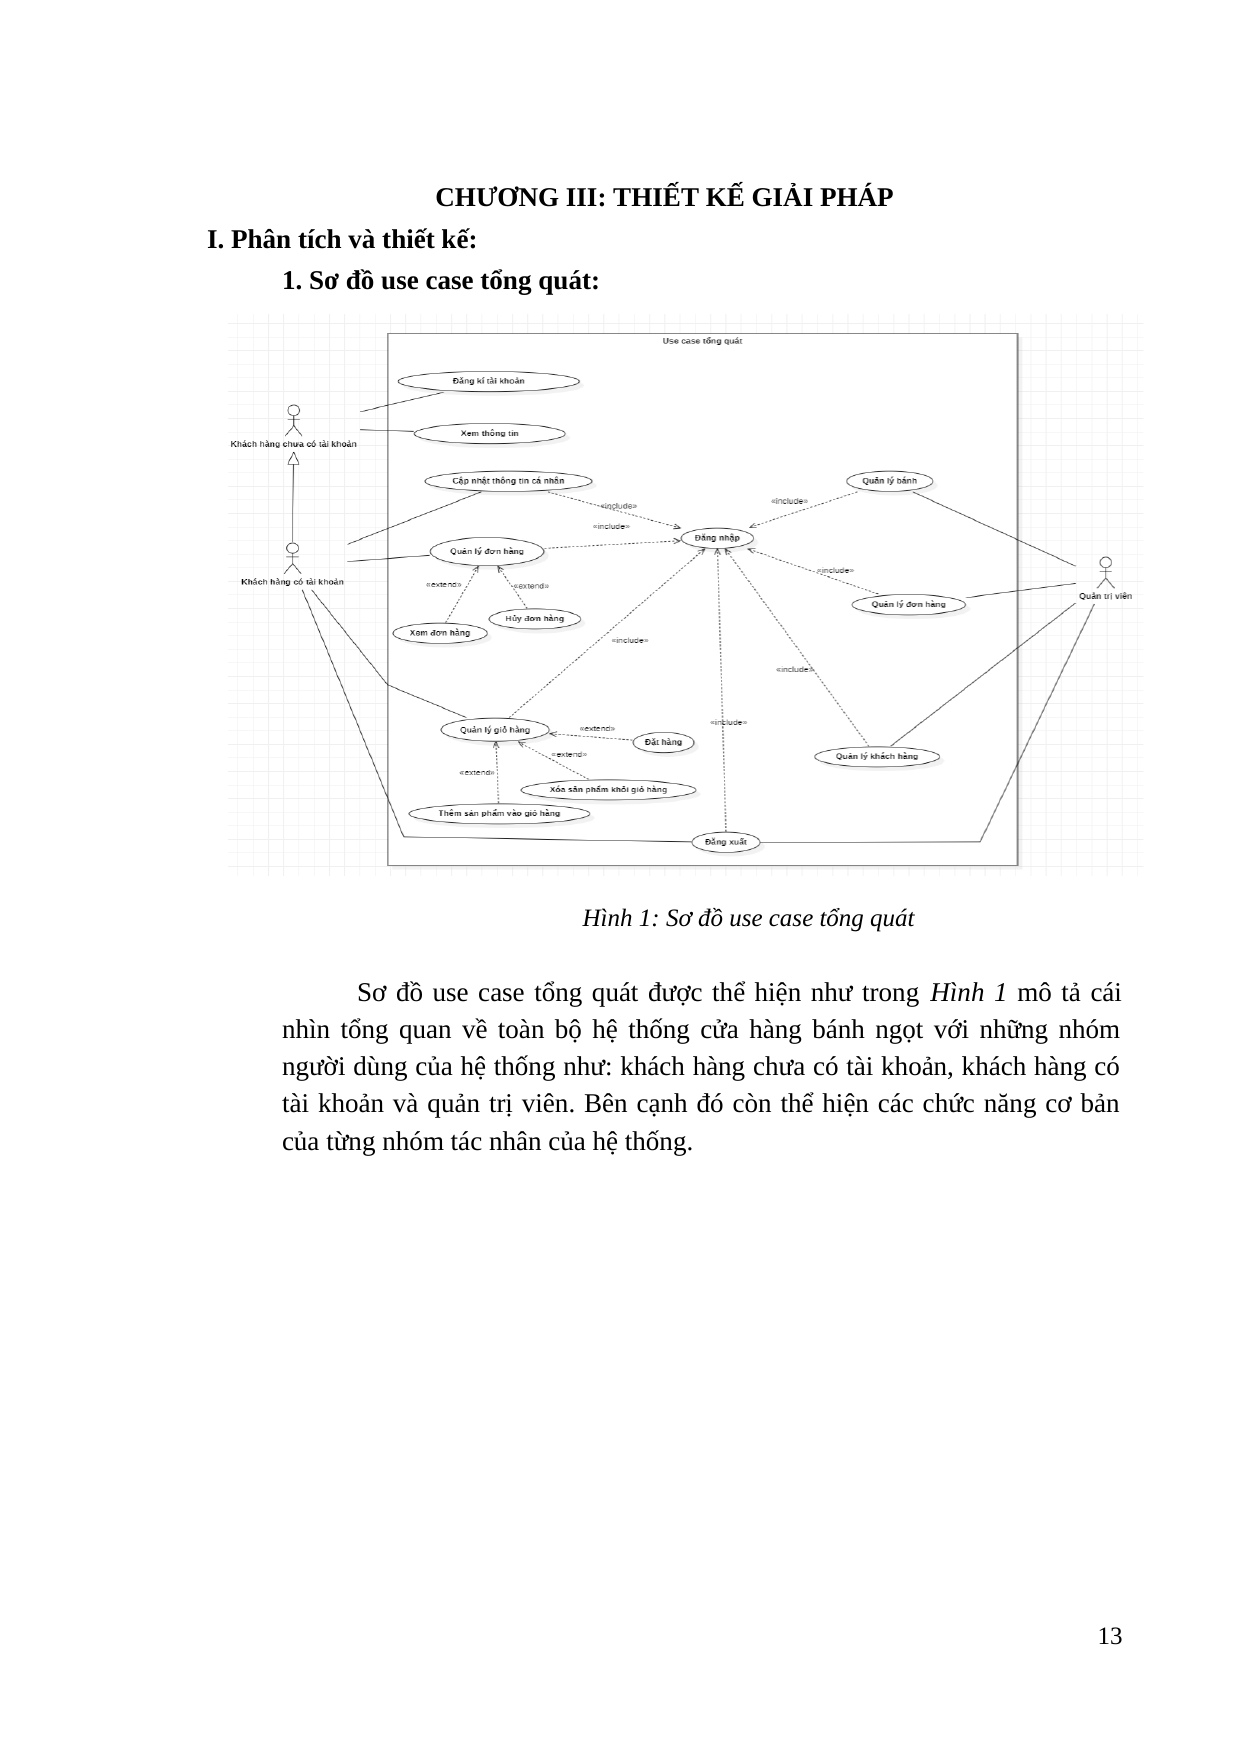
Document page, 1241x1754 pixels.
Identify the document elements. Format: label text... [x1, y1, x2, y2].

picture [228, 314, 1144, 876]
subtitle I. Phân tích và thiết kế: [207, 223, 1122, 254]
subtitle CHƯƠNG III: THIẾT KẾ GIẢI PHÁP [207, 181, 1122, 212]
subtitle 1. Sơ đồ use case tổng quát: [282, 264, 1122, 295]
text Sơ đồ use case tổng quát được thể hiện như trong Hình 1 mô tả cái nhìn tổng quan về toàn bộ hệ thống cửa hàng bánh ngọt với những nhóm người dùng của hệ thống như: khách hàng chưa có tài khoản, khách hàng có tài khoản và quản trị viên. Bên cạnh đó còn thể hiện các chức năng cơ bản của từng nhóm tác nhân của hệ thống. [282, 976, 1122, 1156]
